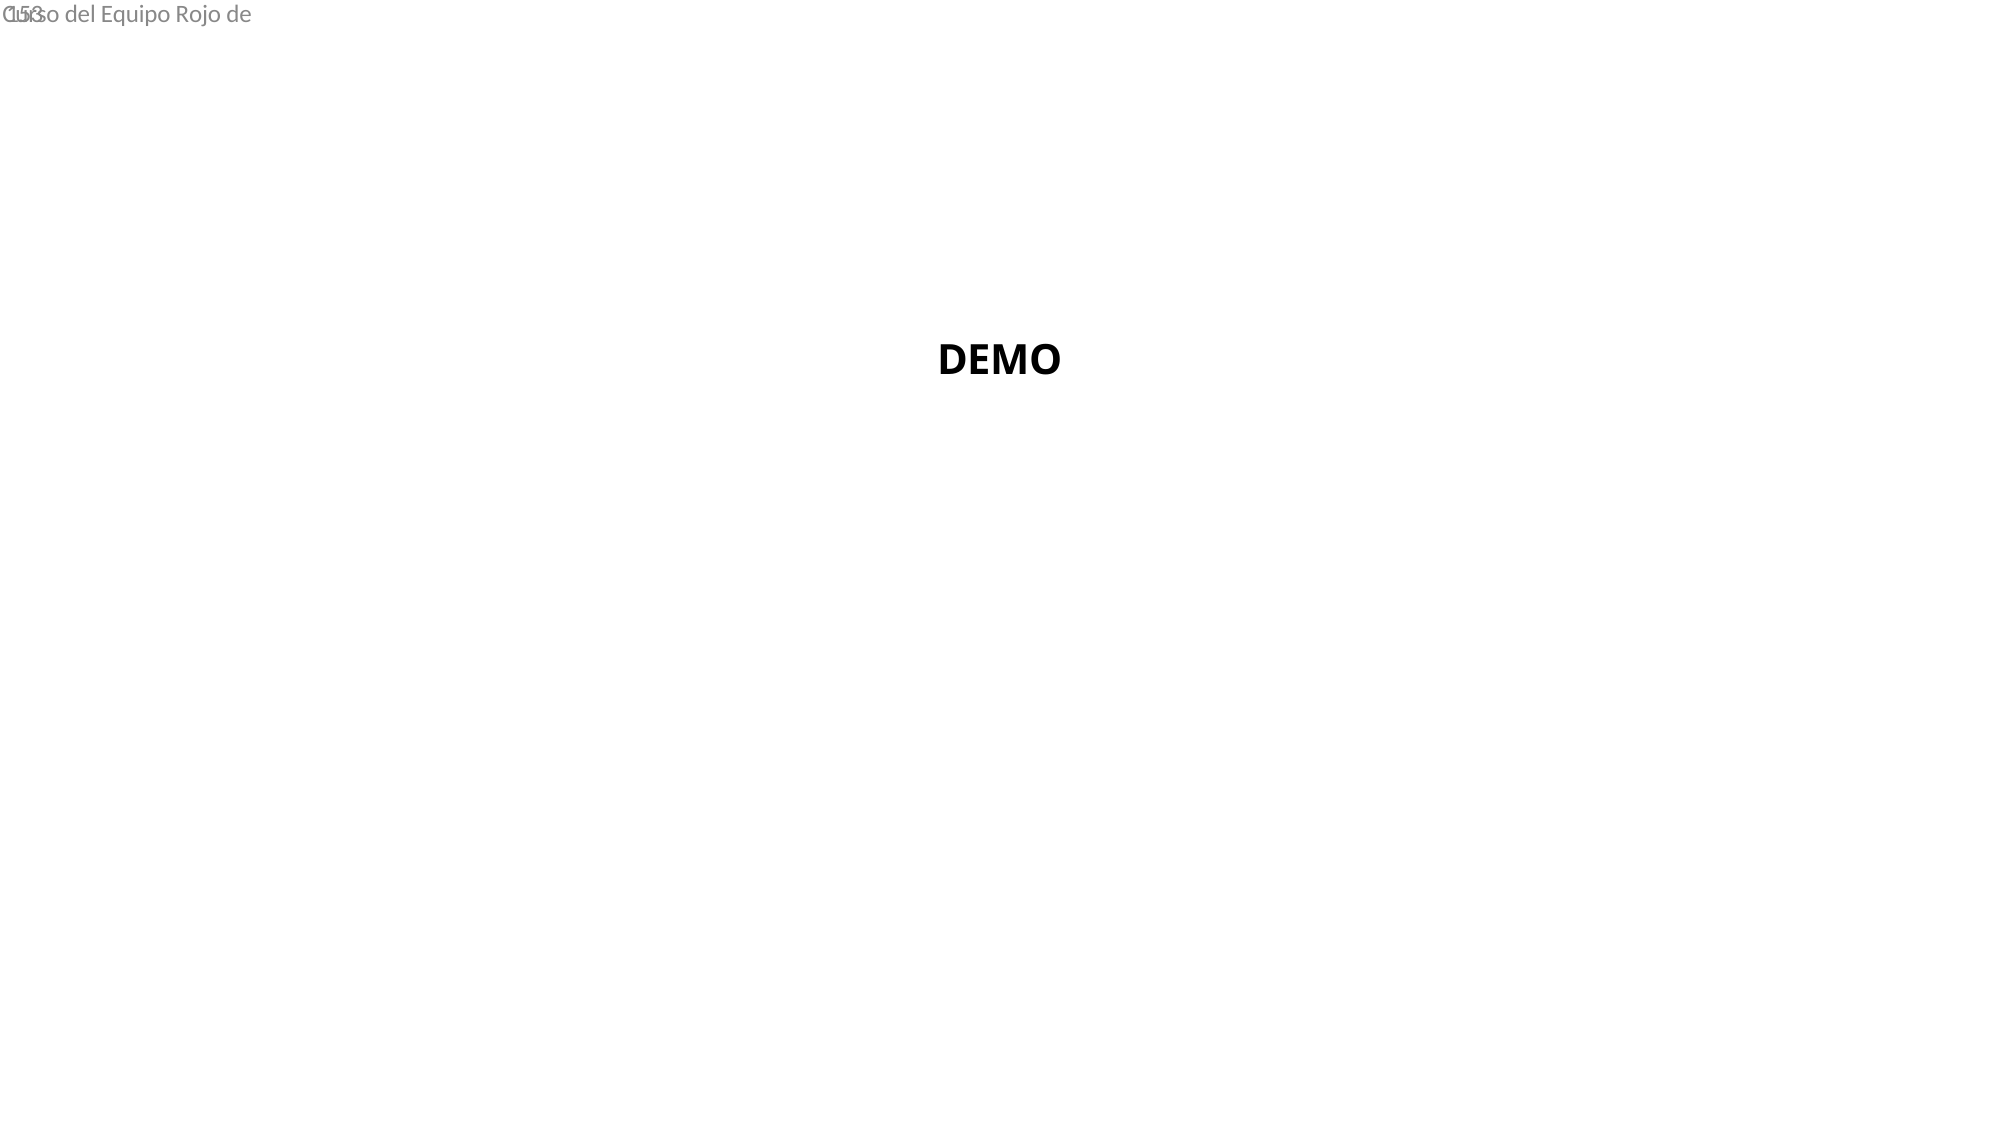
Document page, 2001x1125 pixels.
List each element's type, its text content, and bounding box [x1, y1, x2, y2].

subtitle DEMO [0, 330, 2000, 386]
